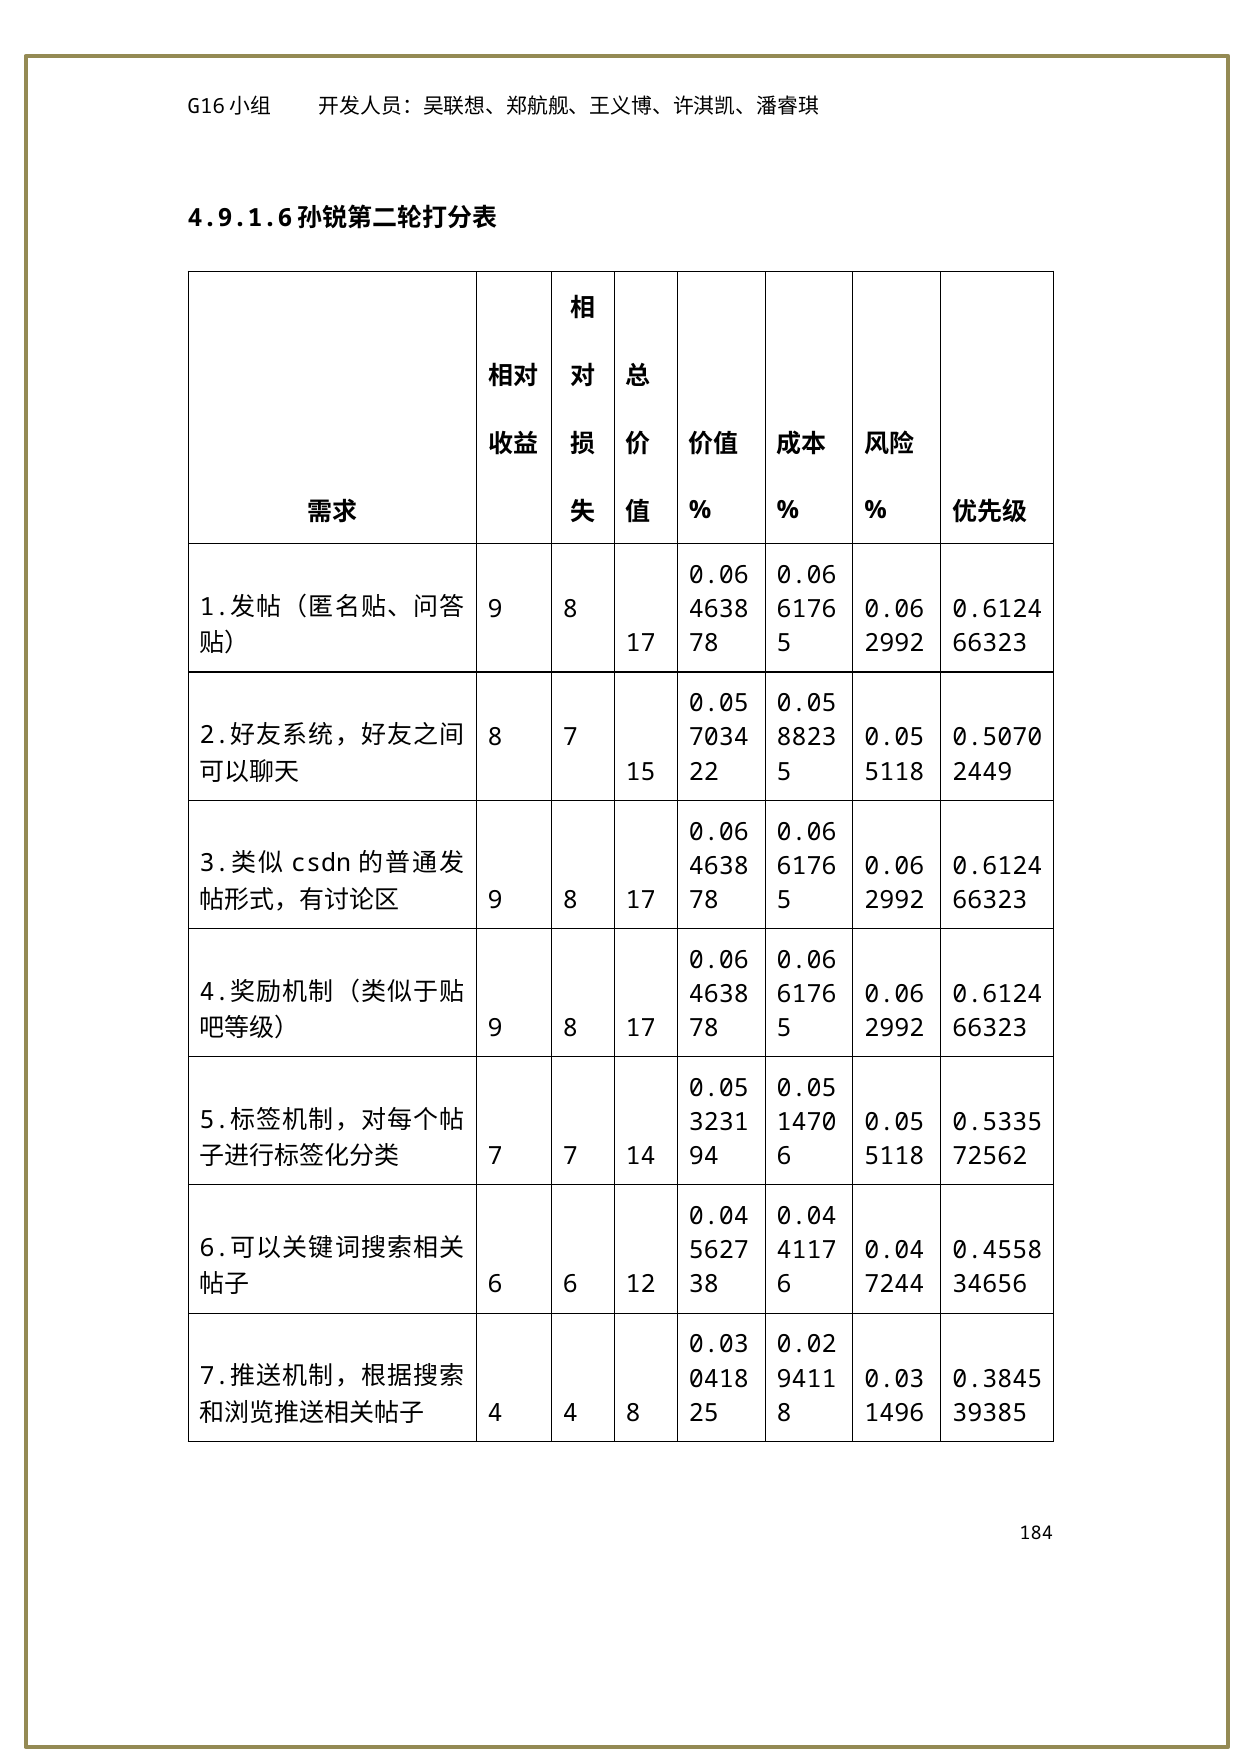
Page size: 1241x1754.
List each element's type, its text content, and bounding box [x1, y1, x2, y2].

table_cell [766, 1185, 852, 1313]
table_cell 8 [552, 544, 614, 671]
table_header 风险% [853, 272, 940, 543]
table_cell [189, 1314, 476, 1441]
table_cell 0.055118 [853, 673, 940, 800]
table_cell 0.612466323 [941, 544, 1053, 671]
table_cell 8 [552, 929, 614, 1056]
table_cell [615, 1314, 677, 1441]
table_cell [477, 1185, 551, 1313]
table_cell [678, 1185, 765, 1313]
table_header 相对损失 [552, 272, 614, 543]
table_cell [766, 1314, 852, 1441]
table_cell 4.奖励机制（类似于贴吧等级） [189, 929, 476, 1056]
table_header 总价值 [615, 272, 677, 543]
table_cell 8 [477, 673, 551, 800]
table_header 成本% [766, 272, 852, 543]
table_cell 0.062992 [853, 801, 940, 928]
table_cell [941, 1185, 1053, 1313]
table_cell 0.062992 [853, 544, 940, 671]
table_cell 0.06463878 [678, 929, 765, 1056]
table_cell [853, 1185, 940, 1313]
table_cell 9 [477, 801, 551, 928]
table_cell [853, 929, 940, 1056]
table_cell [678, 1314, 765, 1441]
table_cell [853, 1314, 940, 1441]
table_cell 3.类似csdn的普通发帖形式，有讨论区 [189, 801, 476, 928]
table_cell 2.好友系统，好友之间可以聊天 [189, 673, 476, 800]
table_cell 9 [477, 544, 551, 671]
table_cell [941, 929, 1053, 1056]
table_cell 1.发帖（匿名贴、问答贴） [189, 544, 476, 671]
table_cell 17 [615, 544, 677, 671]
table_header 需求 [189, 272, 476, 543]
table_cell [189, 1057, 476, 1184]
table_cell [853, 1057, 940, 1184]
table_cell 0.05703422 [678, 673, 765, 800]
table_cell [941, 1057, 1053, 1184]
table_cell 8 [552, 801, 614, 928]
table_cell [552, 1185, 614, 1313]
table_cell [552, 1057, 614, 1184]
table_cell 0.0661765 [766, 801, 852, 928]
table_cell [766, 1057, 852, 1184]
table_cell 0.612466323 [941, 801, 1053, 928]
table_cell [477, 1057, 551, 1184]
table_cell 0.06463878 [678, 801, 765, 928]
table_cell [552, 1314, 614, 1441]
table_cell 0.0661765 [766, 544, 852, 671]
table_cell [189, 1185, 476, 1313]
table_header 相对收益 [477, 272, 551, 543]
table_cell 7 [552, 673, 614, 800]
table_header 价值% [678, 272, 765, 543]
table_cell 17 [615, 801, 677, 928]
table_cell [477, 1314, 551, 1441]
table_header 优先级 [941, 272, 1053, 543]
table_cell 0.50702449 [941, 673, 1053, 800]
table_cell 17 [615, 929, 677, 1056]
subtitle 4.9.1.6孙锐第二轮打分表 [187, 197, 1053, 233]
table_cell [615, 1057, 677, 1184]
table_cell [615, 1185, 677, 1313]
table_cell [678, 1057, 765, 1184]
table_cell 0.06463878 [678, 544, 765, 671]
table_cell 9 [477, 929, 551, 1056]
table_cell 0.0588235 [766, 673, 852, 800]
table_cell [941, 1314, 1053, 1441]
table_cell 15 [615, 673, 677, 800]
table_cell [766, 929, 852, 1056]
